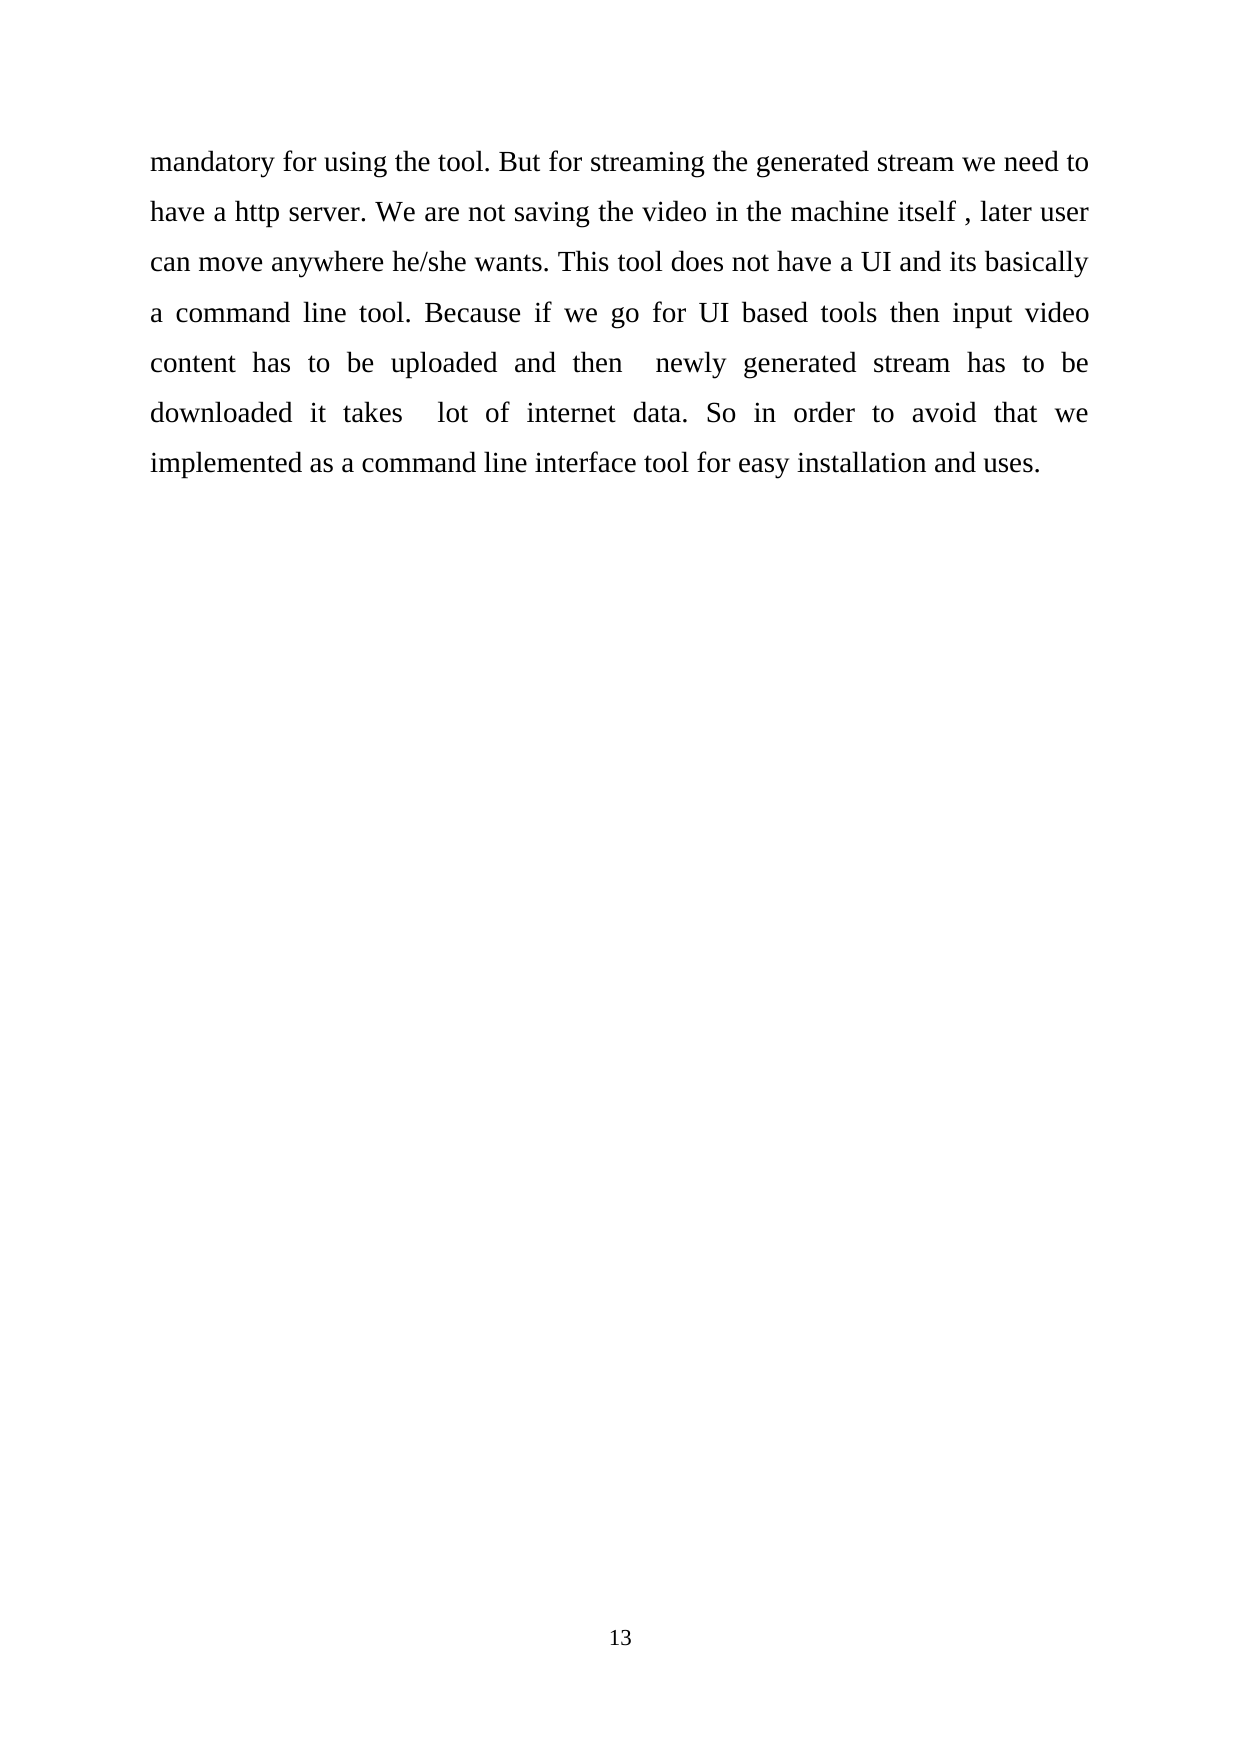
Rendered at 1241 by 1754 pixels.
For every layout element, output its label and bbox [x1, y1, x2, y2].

text [150, 144, 1091, 479]
